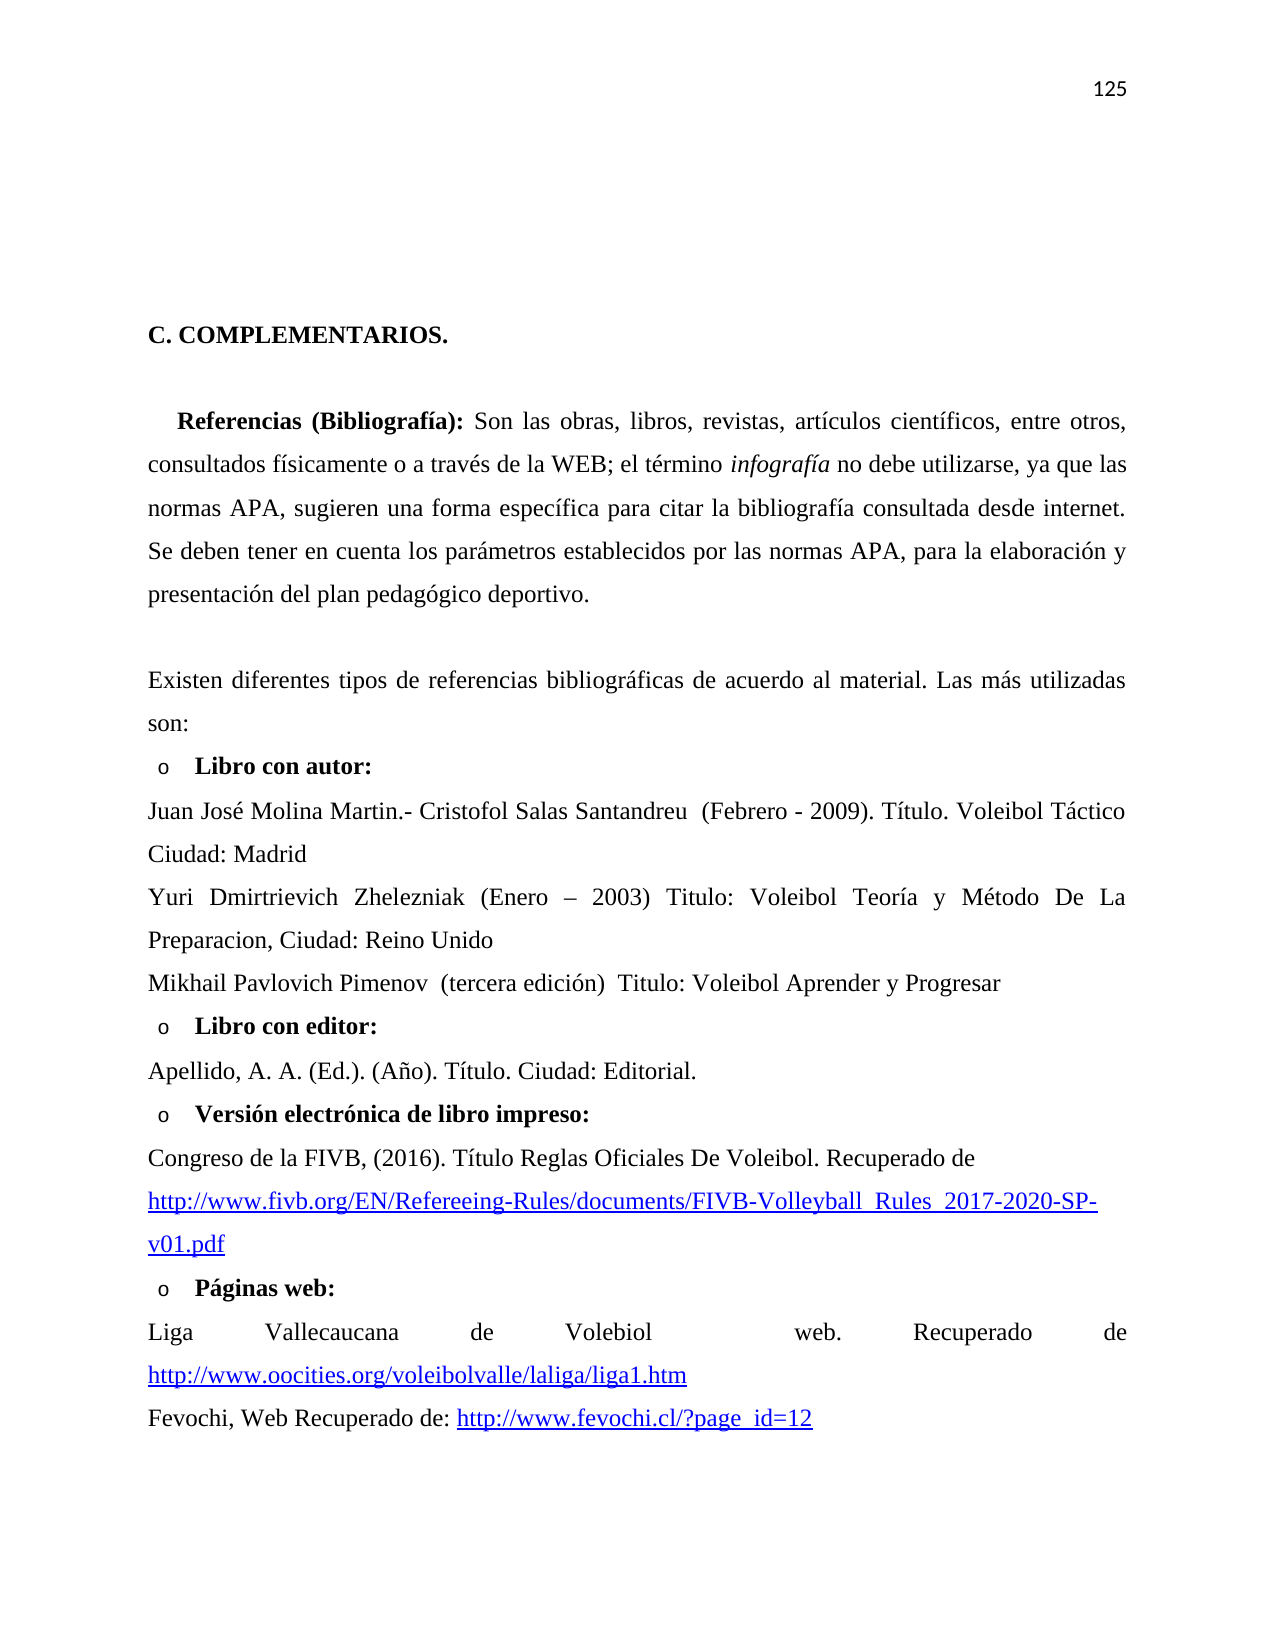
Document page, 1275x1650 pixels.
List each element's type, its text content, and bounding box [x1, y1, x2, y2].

text Yuri Dmirtrievich Zhelezniak (Enero – 2003) Titulo: Voleibol Teoría y Método De La Preparacion, Ciudad: Reino Unido [148, 882, 1127, 954]
text Congreso de la FIVB, (2016). Título Reglas Oficiales De Voleibol. Recuperado de [148, 1143, 1127, 1172]
text Existen diferentes tipos de referencias bibliográficas de acuerdo al material. Las más utilizadas son: [148, 622, 1127, 737]
text http://www.fivb.org/EN/Refereeing-Rules/documents/FIVB-Volleyball_Rules_2017-2020-SP-v01.pdf [148, 1186, 1127, 1258]
text Liga Vallecaucana de Volebiol web. Recuperado de http://www.oocities.org/voleibolvalle/laliga/liga1.htm [148, 1317, 1127, 1389]
text Apellido, A. A. (Ed.). (Año). Título. Ciudad: Editorial. [148, 1056, 1127, 1084]
list Libro con editor: [157, 1011, 1104, 1041]
text Mikhail Pavlovich Pimenov (tercera edición) Titulo: Voleibol Aprender y Progresar [148, 968, 1127, 997]
text Fevochi, Web Recuperado de: http://www.fevochi.cl/?page_id=12 [148, 1403, 1127, 1432]
list Libro con autor: [157, 751, 1104, 781]
list Páginas web: [157, 1273, 1104, 1302]
text  Referencias (Bibliografía): Son las obras, libros, revistas, artículos científicos, entre otros, consultados físicamente o a través de la WEB; el término infografía no debe utilizarse, ya que las normas APA, sugieren una forma específica para citar la bibliografía consultada desde internet. Se deben tener en cuenta los parámetros establecidos por las normas APA, para la elaboración y presentación del plan pedagógico deportivo. [148, 406, 1127, 608]
text C. COMPLEMENTARIOS. [148, 320, 1127, 349]
list Versión electrónica de libro impreso: [157, 1099, 1104, 1128]
text Juan José Molina Martin.- Cristofol Salas Santandreu (Febrero - 2009). Título. Voleibol Táctico Ciudad: Madrid [148, 796, 1127, 868]
